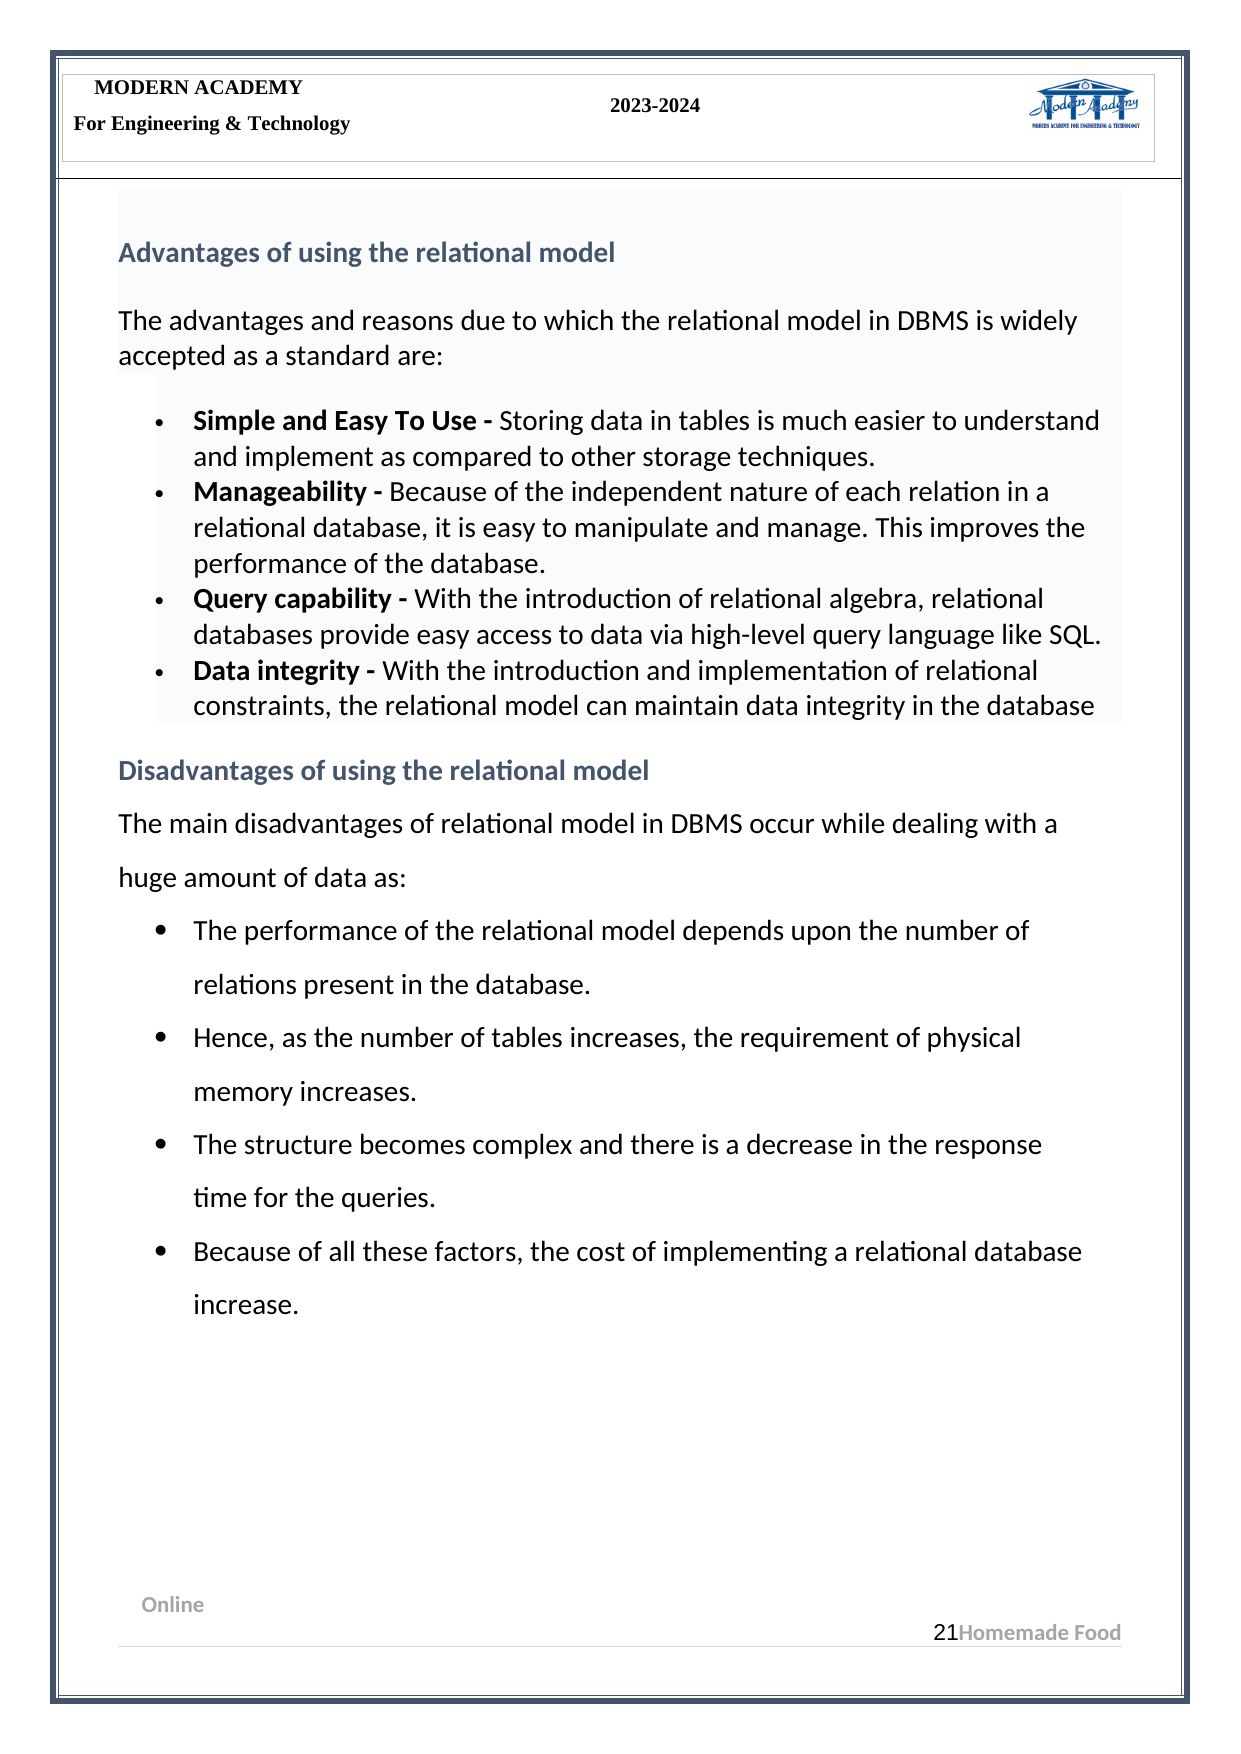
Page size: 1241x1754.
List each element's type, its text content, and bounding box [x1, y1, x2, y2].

text The advantages and reasons due to which the relational model in DBMS is widely accepted as a standard are: [118, 302, 1122, 373]
list The performance of the relational model depends upon the number of relations present in the database. [156, 912, 1097, 1001]
subtitle Advantages of using the relational model [118, 234, 1122, 270]
list The structure becomes complex and there is a decrease in the response time for the queries. [156, 1126, 1097, 1215]
list Manageability - Because of the independent nature of each relation in a relational database, it is easy to manipulate and manage. This improves the performance of the database. [156, 473, 1122, 580]
list Because of all these factors, the cost of implementing a relational database increase. [156, 1233, 1097, 1322]
list Query capability - With the introduction of relational algebra, relational databases provide easy access to data via high-level query language like SQL. [156, 580, 1122, 652]
picture [1025, 75, 1144, 132]
list Hence, as the number of tables increases, the requirement of physical memory increases. [156, 1019, 1097, 1108]
text The main disadvantages of relational model in DBMS occur while dealing with a huge amount of data as: [118, 806, 1097, 894]
list Simple and Easy To Use - Storing data in tables is much easier to understand and implement as compared to other storage techniques. [156, 402, 1122, 473]
list Data integrity - With the introduction and implementation of relational constraints, the relational model can maintain data integrity in the database [156, 652, 1122, 723]
text Disadvantages of using the relational model [118, 752, 1097, 788]
